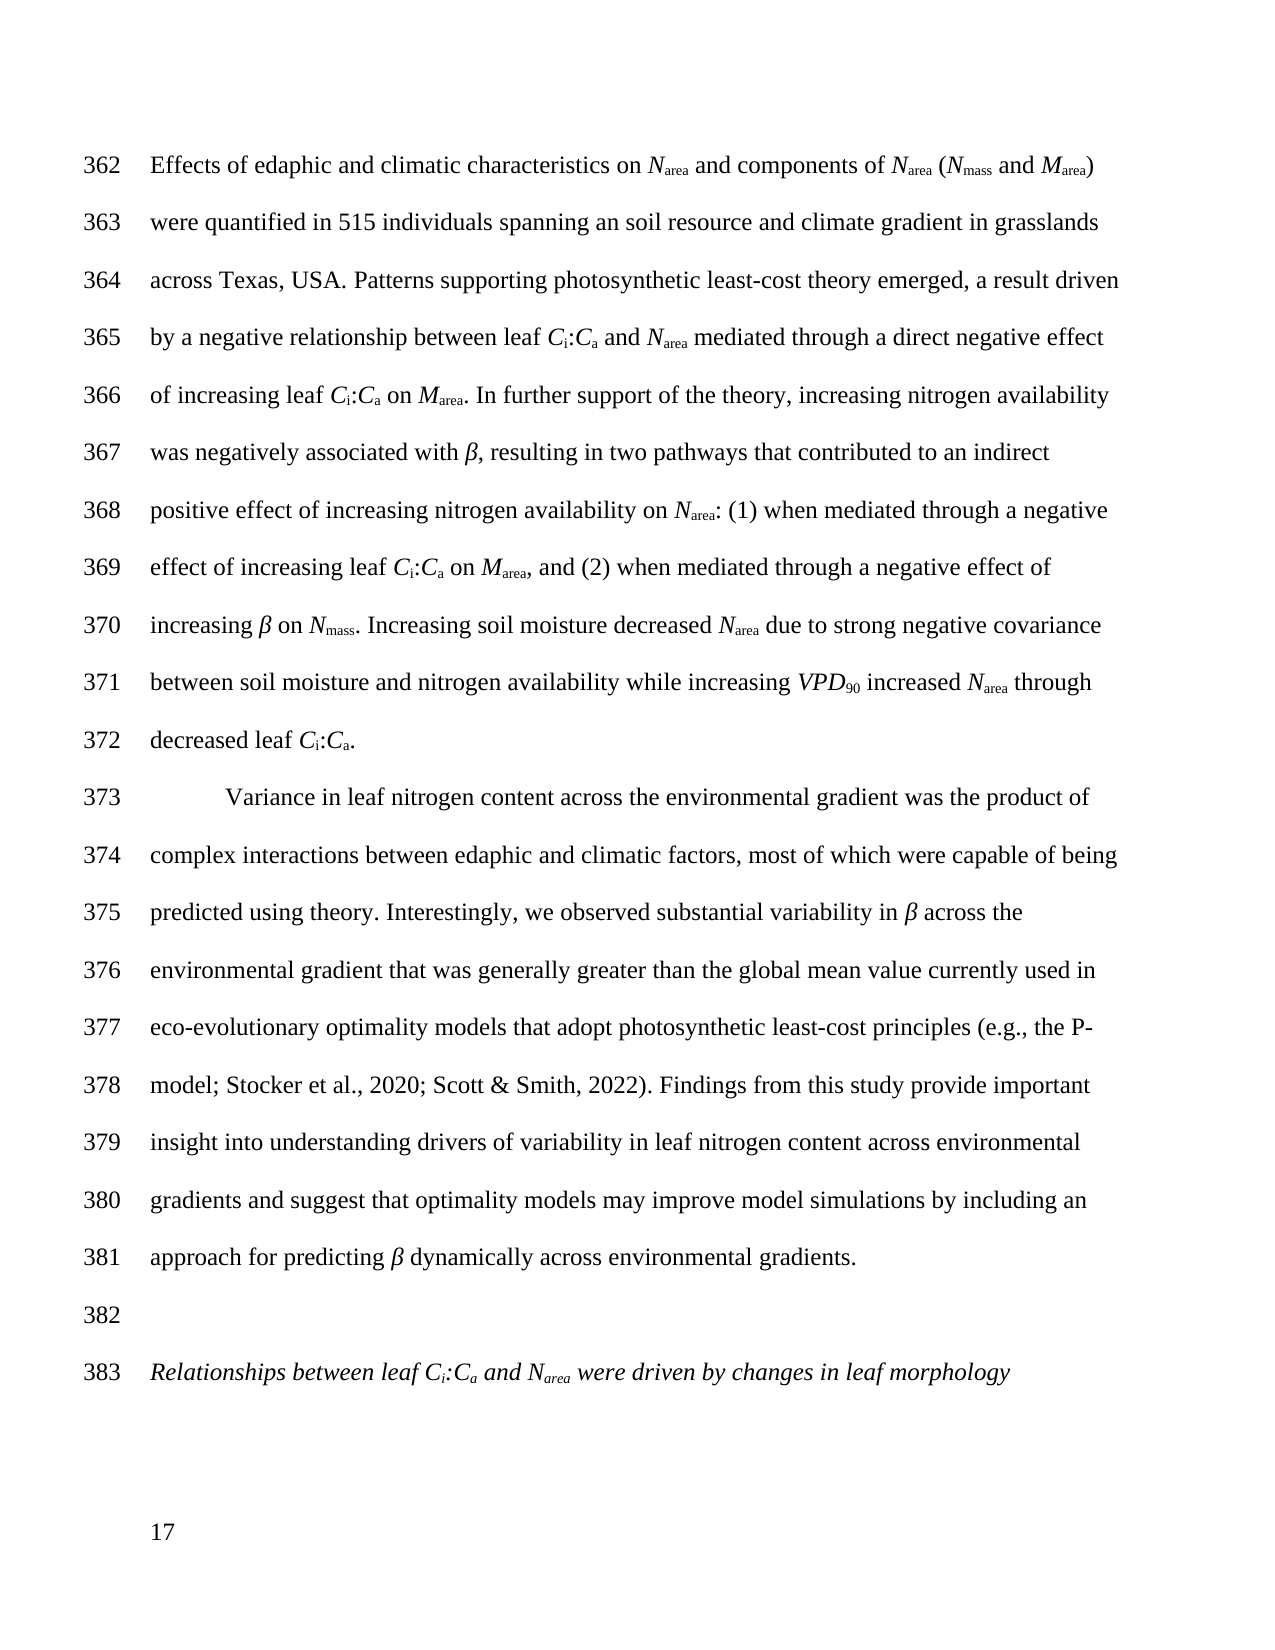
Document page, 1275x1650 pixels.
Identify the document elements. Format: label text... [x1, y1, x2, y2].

text Effects of edaphic and climatic characteristics on Narea and components of Narea (Nmass and Marea) were quantified in 515 individuals spanning an soil resource and climate gradient in grasslands across Texas, USA. Patterns supporting photosynthetic least-cost theory emerged, a result driven by a negative relationship between leaf Ci:Ca and Narea mediated through a direct negative effect of increasing leaf Ci:Ca on Marea. In further support of the theory, increasing nitrogen availability was negatively associated with β, resulting in two pathways that contributed to an indirect positive effect of increasing nitrogen availability on Narea: (1) when mediated through a negative effect of increasing leaf Ci:Ca on Marea, and (2) when mediated through a negative effect of increasing β on Nmass. Increasing soil moisture decreased Narea due to strong negative covariance between soil moisture and nitrogen availability while increasing VPD90 increased Narea through decreased leaf Ci:Ca. [150, 150, 1125, 754]
text Variance in leaf nitrogen content across the environmental gradient was the product of complex interactions between edaphic and climatic factors, most of which were capable of being predicted using theory. Interestingly, we observed substantial variability in β across the environmental gradient that was generally greater than the global mean value currently used in eco-evolutionary optimality models that adopt photosynthetic least-cost principles (e.g., the P-model; . Findings from this study provide important insight into understanding drivers of variability in leaf nitrogen content across environmental gradients and suggest that optimality models may improve model simulations by including an approach for predicting β dynamically across environmental gradients. [150, 782, 1125, 1271]
text Relationships between leaf Ci:Ca and Narea were driven by changes in leaf morphology [150, 1357, 1125, 1386]
